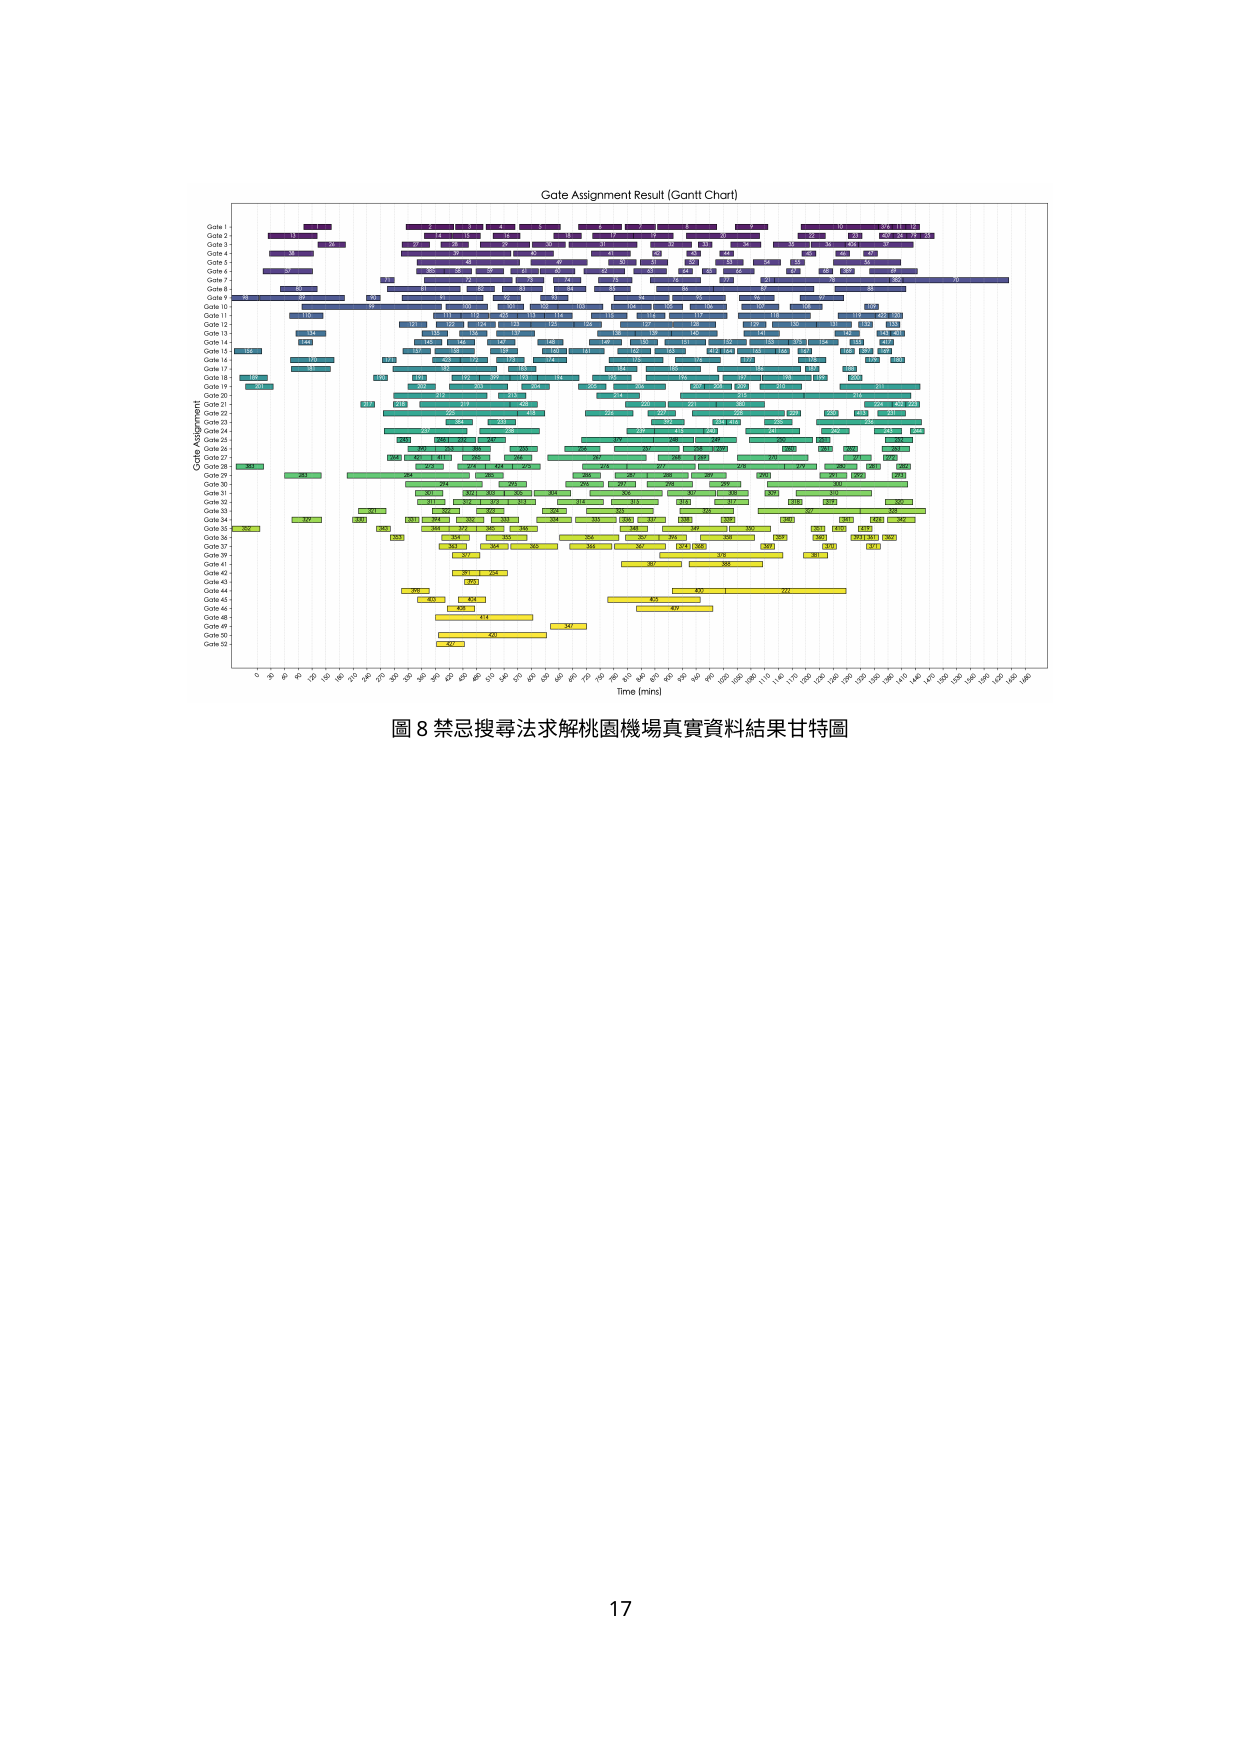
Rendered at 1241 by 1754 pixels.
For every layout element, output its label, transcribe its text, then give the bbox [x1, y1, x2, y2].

picture [187, 183, 1053, 703]
text 圖 八 禁忌搜尋法求解桃園機場真實資料結果甘特圖 [187, 708, 1053, 746]
